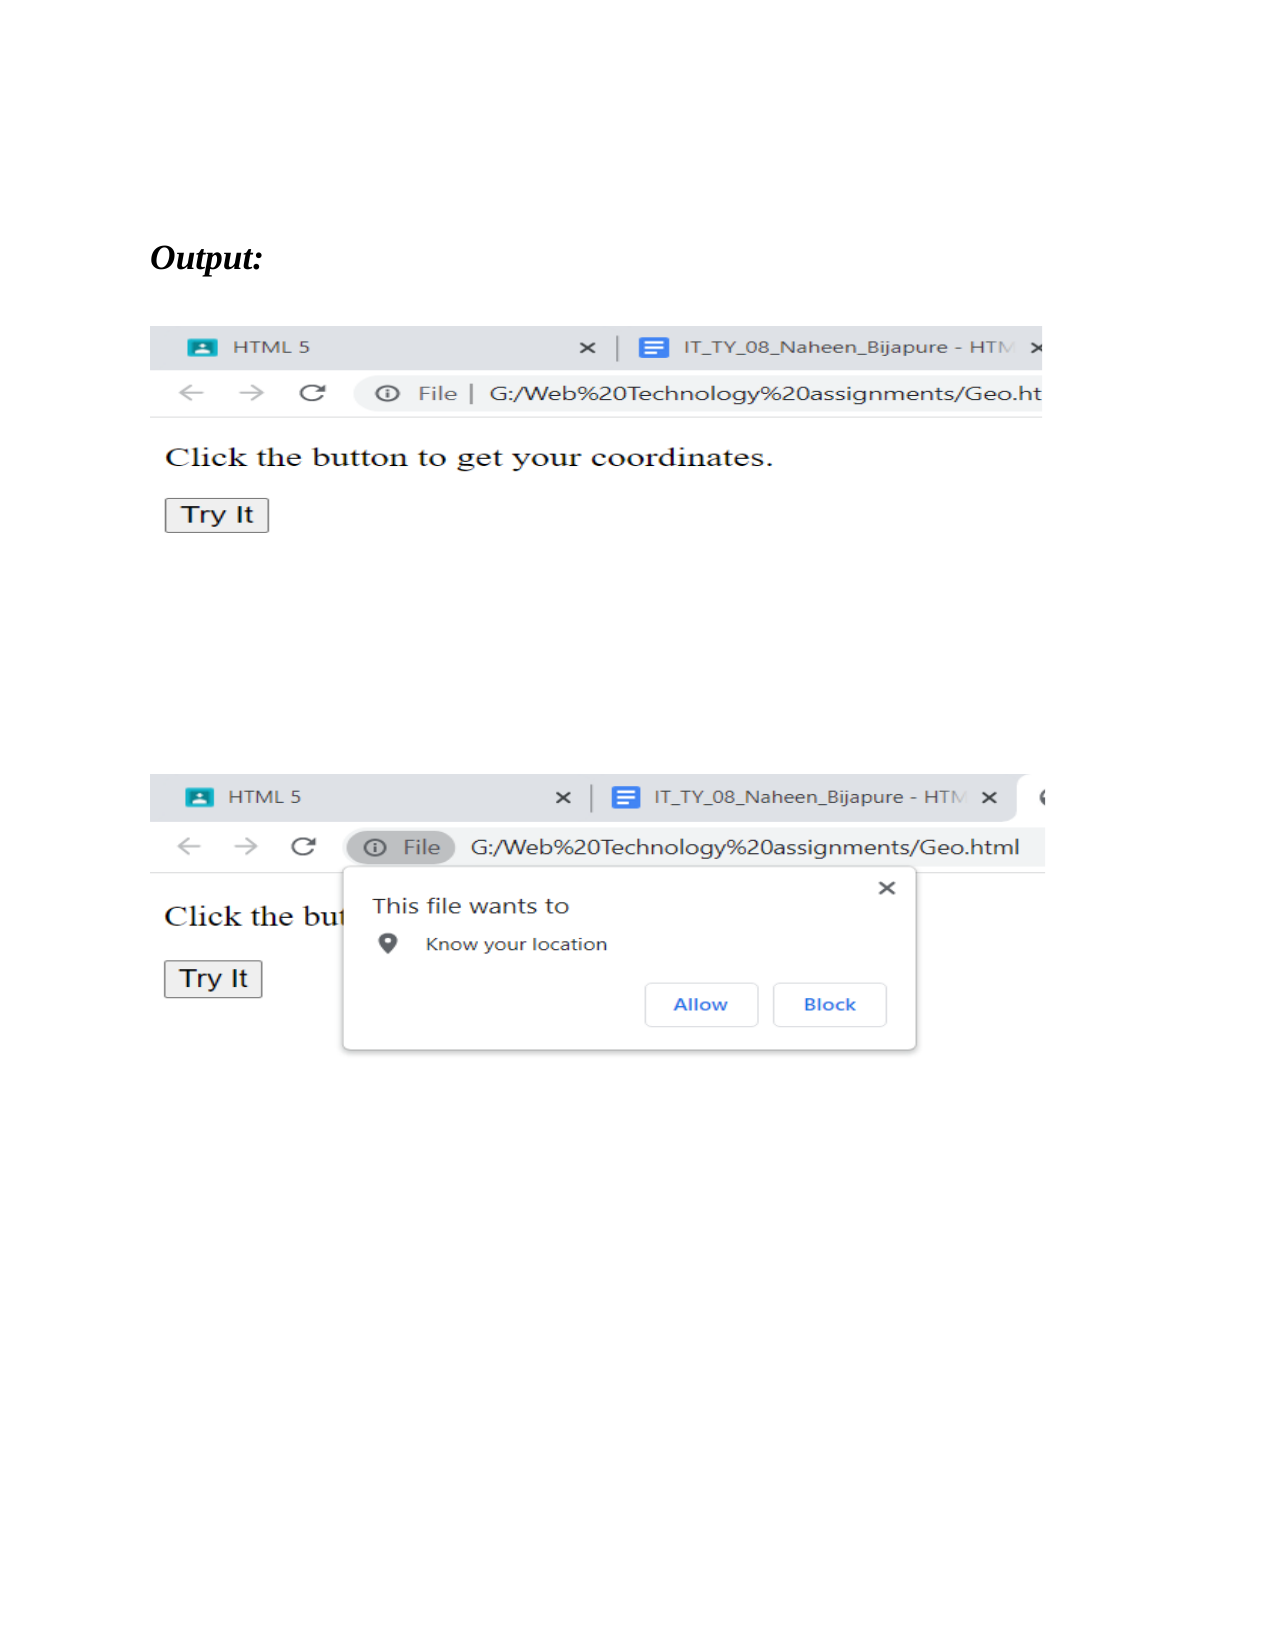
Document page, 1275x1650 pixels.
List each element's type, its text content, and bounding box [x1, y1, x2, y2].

text Output: [150, 236, 1125, 277]
picture [150, 774, 1046, 1181]
picture [150, 326, 1043, 634]
